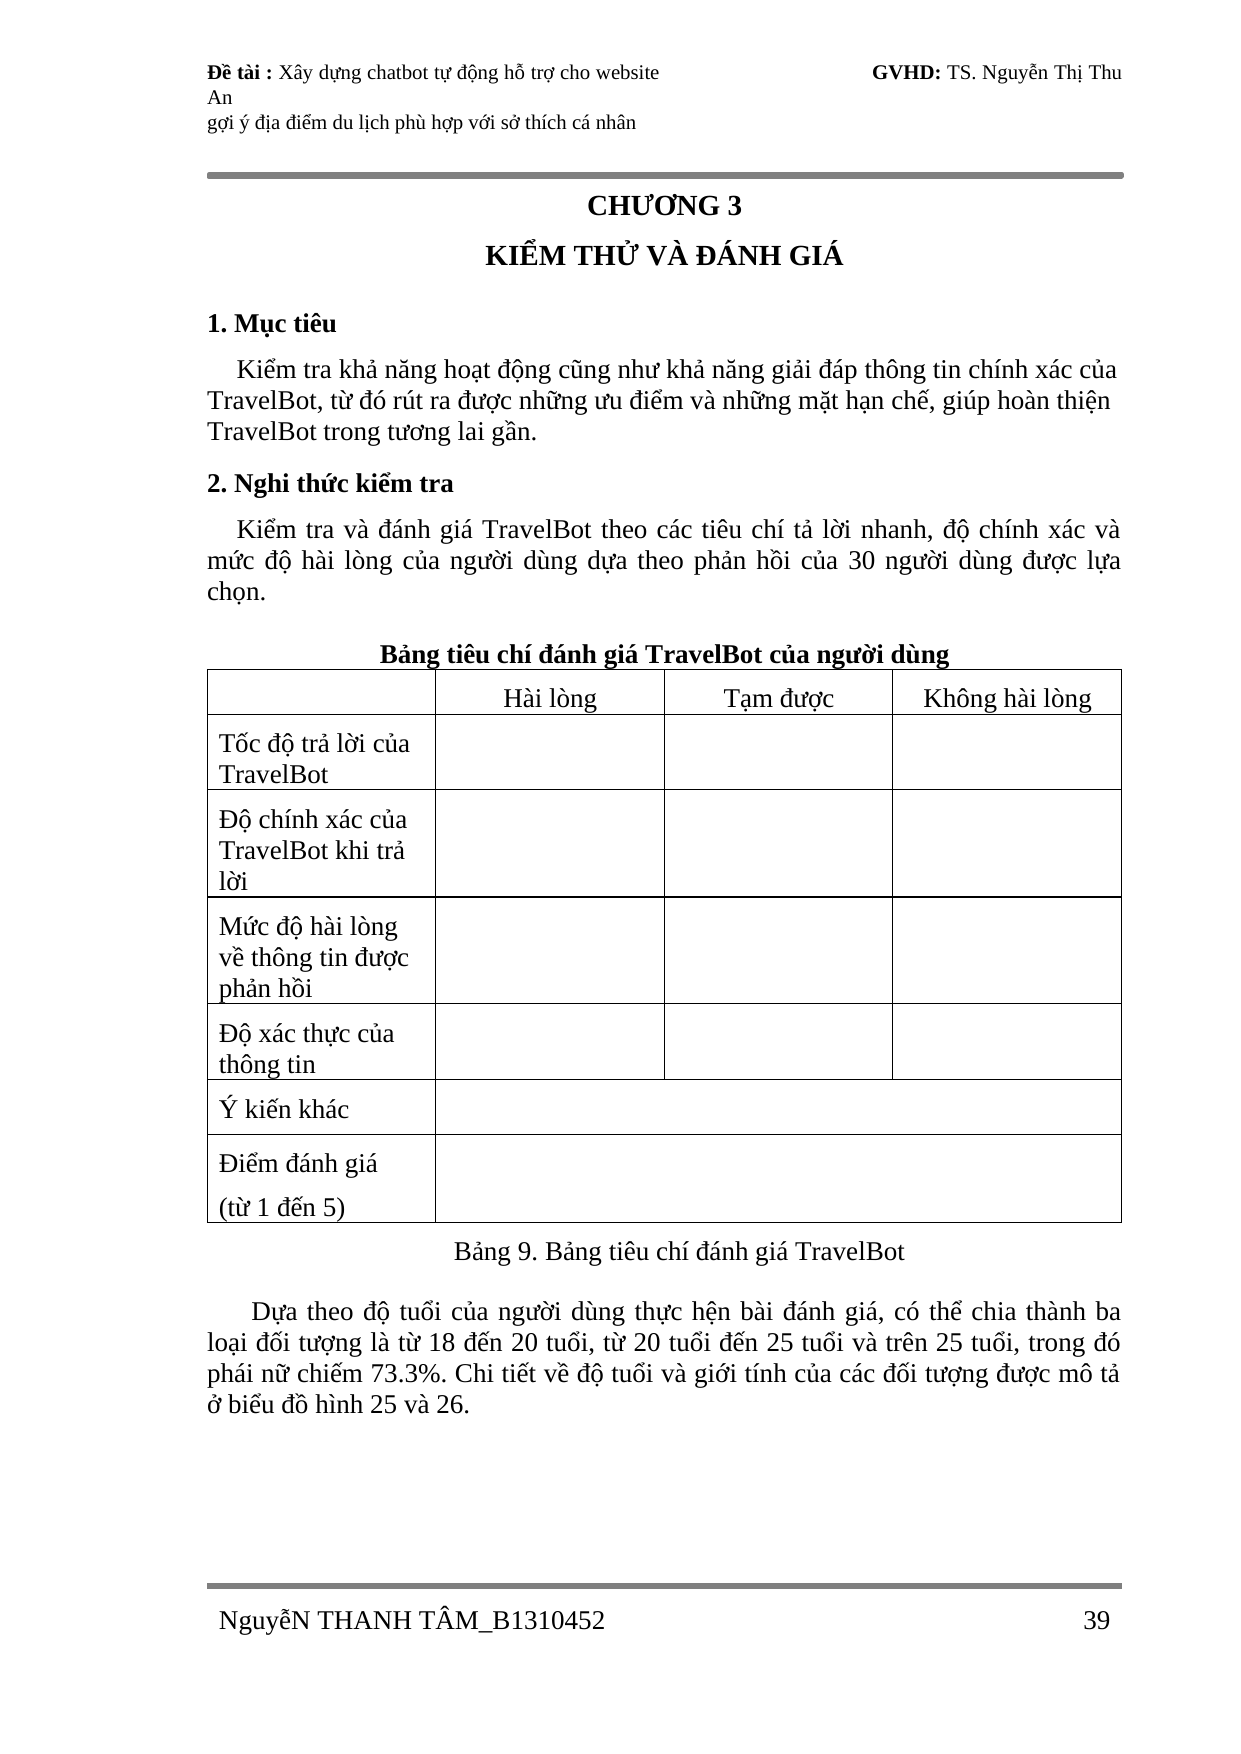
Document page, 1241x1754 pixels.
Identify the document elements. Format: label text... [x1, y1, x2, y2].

table_cell [893, 715, 1121, 789]
table_cell [665, 790, 892, 896]
table_cell [665, 898, 892, 1003]
subtitle KIỂM THỬ VÀ ĐÁNH GIÁ [207, 238, 1122, 272]
table_cell [436, 1135, 1121, 1222]
text Bảng tiêu chí đánh giá TravelBot của người dùng [207, 638, 1122, 669]
table_cell Mức độ hài lòng về thông tin được phản hồi [208, 898, 435, 1003]
table_cell Độ chính xác của TravelBot khi trả lời [208, 790, 435, 896]
text Kiểm tra và đánh giá TravelBot theo các tiêu chí tả lời nhanh, độ chính xác và mức độ hài lòng của người dùng dựa theo phản hồi của 30 người dùng được lựa chọn. [207, 513, 1122, 607]
table_cell [436, 790, 664, 896]
text Bảng 9. Bảng tiêu chí đánh giá TravelBot [207, 1235, 1122, 1266]
table_cell [893, 898, 1121, 1003]
table_header Hài lòng [436, 670, 664, 713]
table_cell Độ xác thực của thông tin [208, 1004, 435, 1079]
table_cell [665, 1004, 892, 1079]
table_cell [436, 1080, 1121, 1133]
table_cell [893, 790, 1121, 896]
table_cell Điểm đánh giá (từ 1 đến 5) [208, 1135, 435, 1222]
subtitle 1. Mục tiêu [207, 307, 1122, 338]
table_cell [436, 898, 664, 1003]
table_cell [436, 715, 664, 789]
table_header Tạm được [665, 670, 892, 713]
subtitle 2. Nghi thức kiểm tra [207, 467, 1122, 498]
table_header [208, 670, 435, 713]
text Kiểm tra khả năng hoạt động cũng như khả năng giải đáp thông tin chính xác của TravelBot, từ đó rút ra được những ưu điểm và những mặt hạn chế, giúp hoàn thiện TravelBot trong tương lai gần. [207, 353, 1122, 447]
table_header Không hài lòng [893, 670, 1121, 713]
table_cell [665, 715, 892, 789]
table_cell Tốc độ trả lời của TravelBot [208, 715, 435, 789]
subtitle CHƯƠNG 3 [207, 188, 1122, 221]
text Dựa theo độ tuổi của người dùng thực hện bài đánh giá, có thể chia thành ba loại đối tượng là từ 18 đến 20 tuổi, từ 20 tuổi đến 25 tuổi và trên 25 tuổi, trong đó phái nữ chiếm 73.3%. Chi tiết về độ tuổi và giới tính của các đối tượng được mô tả ở biểu đồ hình 25 và 26. [207, 1295, 1122, 1420]
table_cell [893, 1004, 1121, 1079]
table_cell Ý kiến khác [208, 1080, 435, 1133]
table_cell [436, 1004, 664, 1079]
